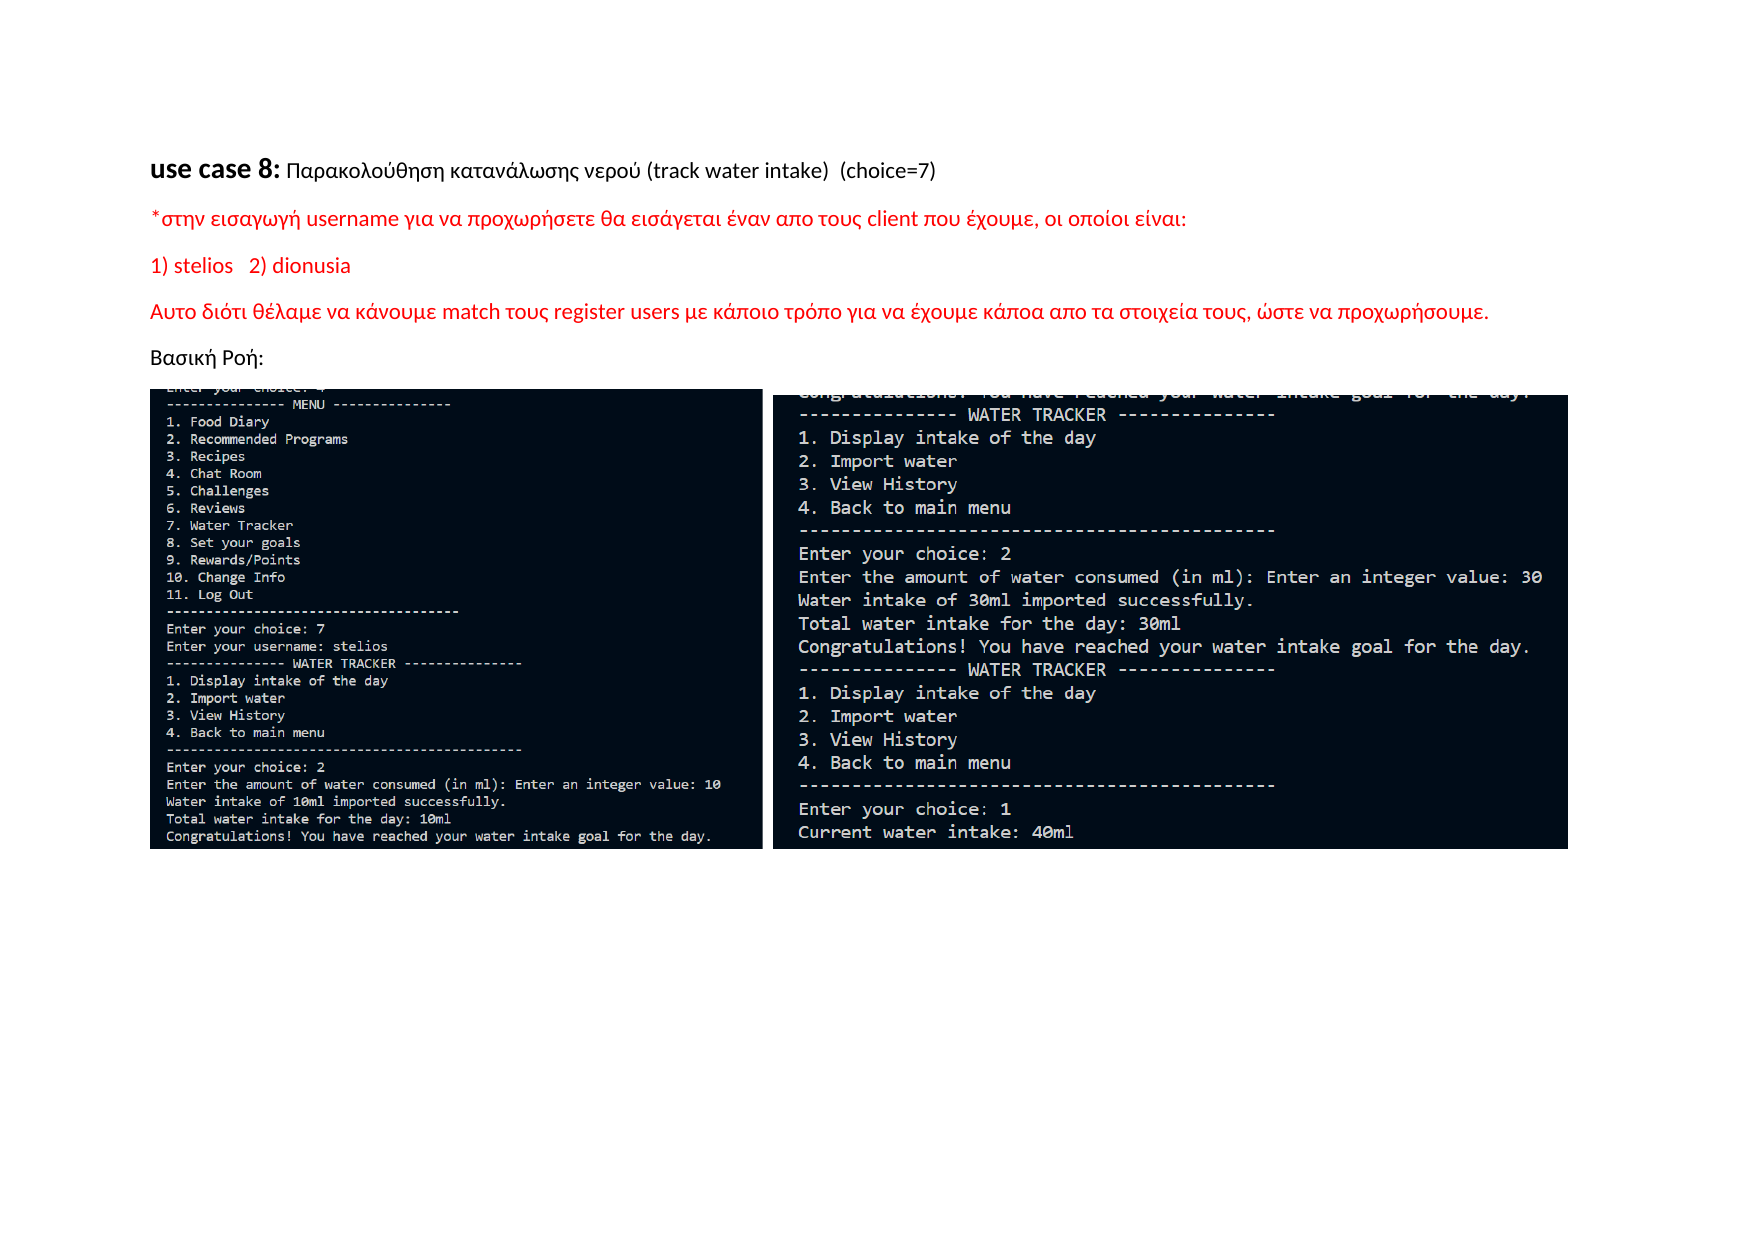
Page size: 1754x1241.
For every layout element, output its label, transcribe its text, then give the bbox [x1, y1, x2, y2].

picture [150, 389, 763, 849]
text use case 8: Παρακολούθηση κατανάλωσης νερού (track water intake) (choice=7) [150, 150, 1604, 186]
text 1) stelios 2) dionusia [150, 251, 1604, 279]
text *στην εισαγωγή username για να προχωρήσετε θα εισάγεται έναν απο τους client που έχουμε, οι οποίοι είναι: [150, 204, 1604, 232]
picture [773, 395, 1568, 849]
text Αυτο διότι θέλαμε να κάνουμε match τους register users με κάποιο τρόπο για να έχουμε κάποα απο τα στοιχεία τους, ώστε να προχωρήσουμε. [150, 297, 1604, 325]
text Bασική Ροή: [150, 343, 1604, 371]
